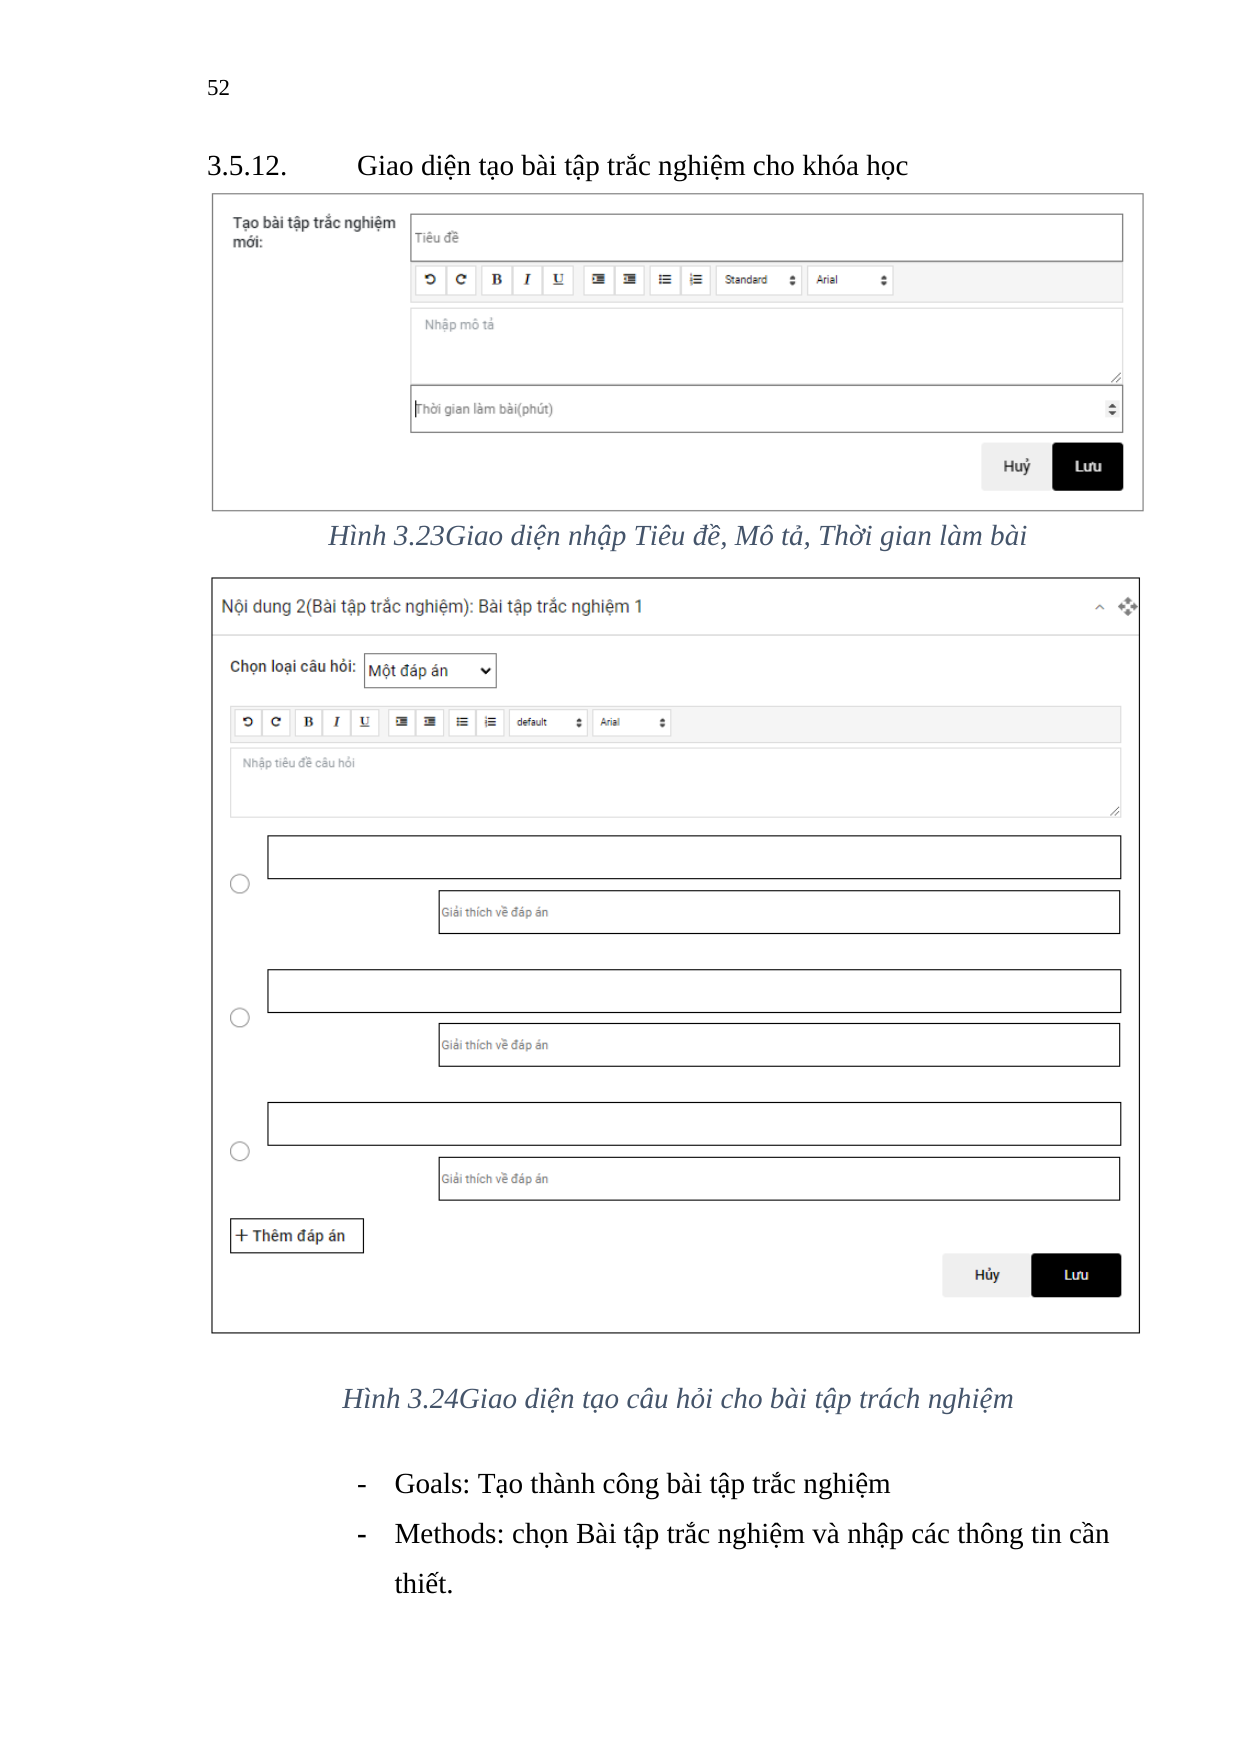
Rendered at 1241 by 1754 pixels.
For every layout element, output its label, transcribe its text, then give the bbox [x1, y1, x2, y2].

list Methods: chọn Bài tập trắc nghiệm và nhập các thông tin cần thiết. [357, 1516, 1152, 1600]
subtitle Giao diện tạo bài tập trắc nghiệm cho khóa học [207, 148, 1152, 181]
list Goals: Tạo thành công bài tập trắc nghiệm [357, 1466, 1152, 1499]
picture [206, 572, 1151, 1339]
picture [206, 186, 1151, 515]
